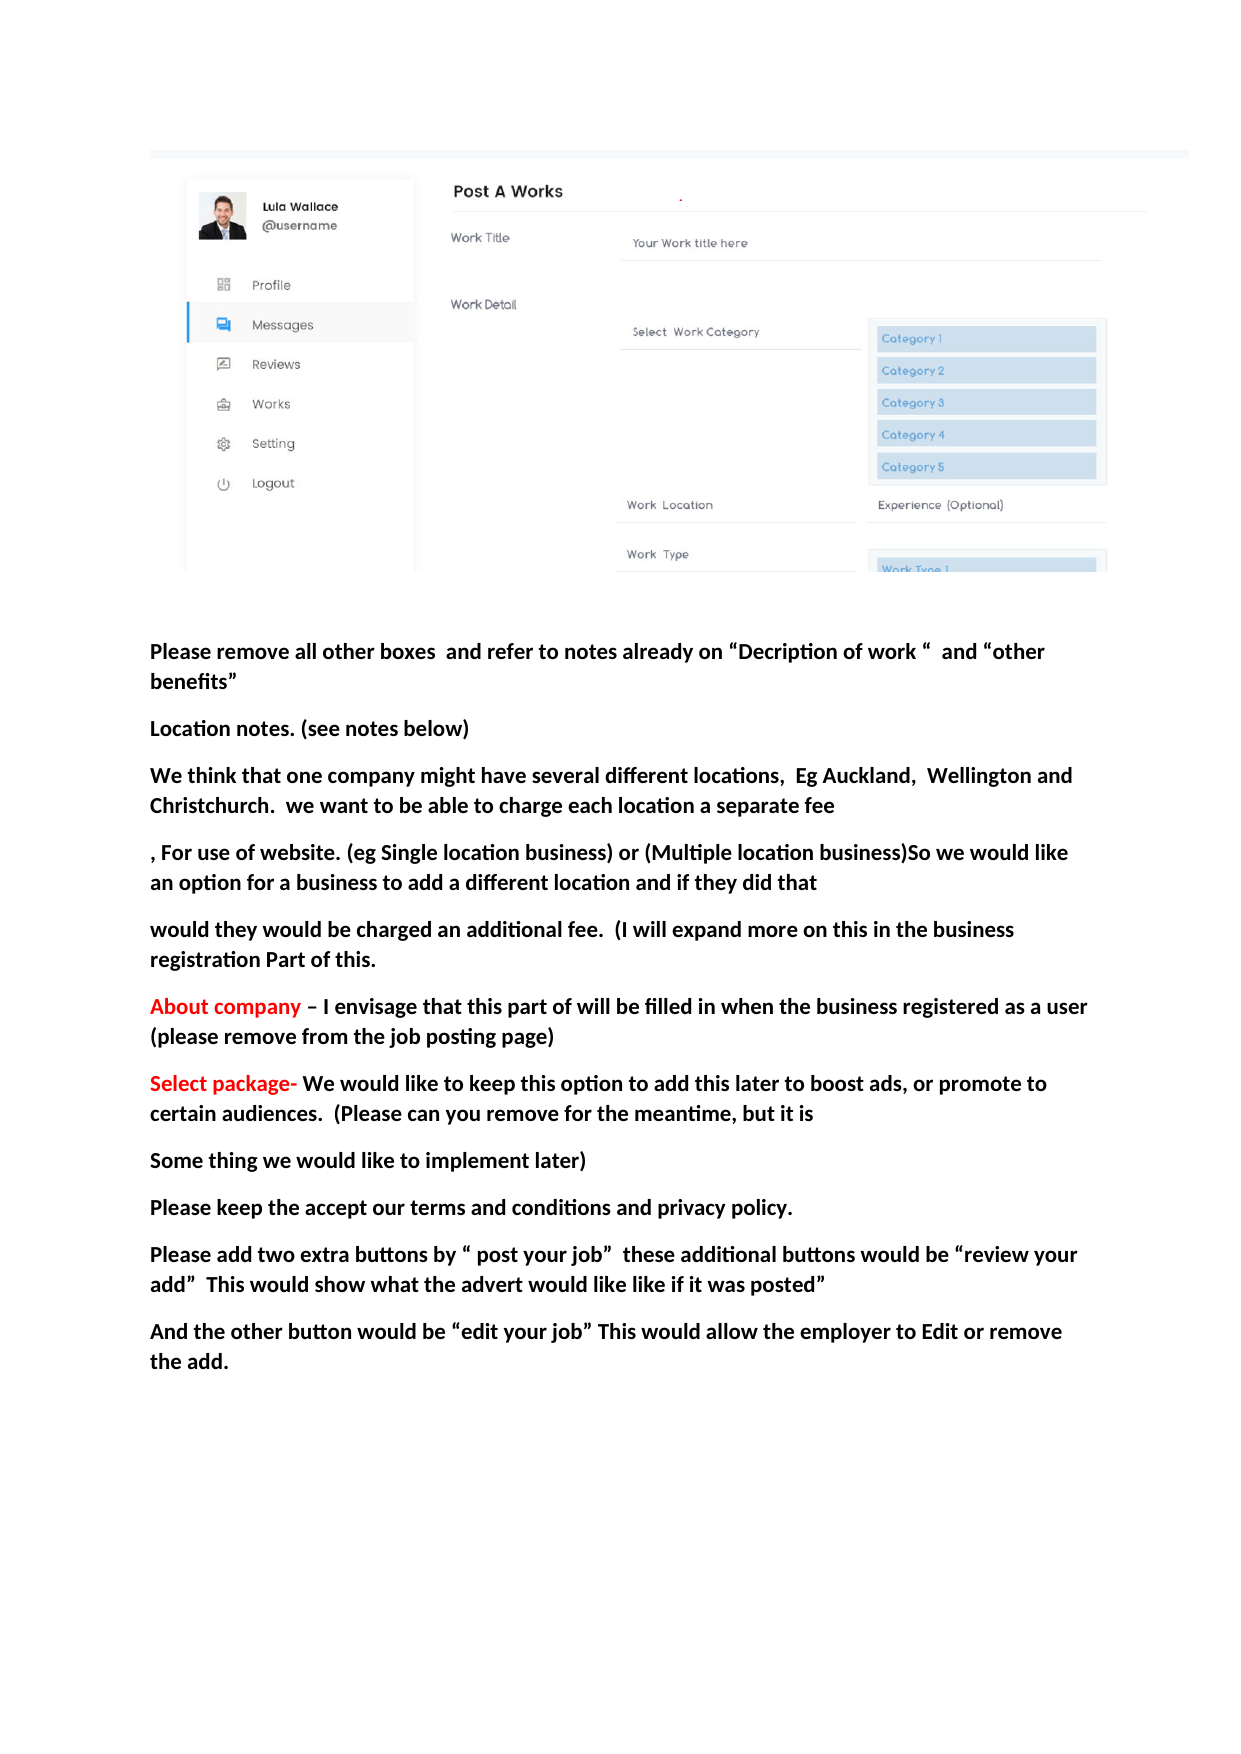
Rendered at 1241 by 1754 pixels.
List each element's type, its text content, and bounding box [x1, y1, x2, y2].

picture [150, 150, 1215, 572]
text We think that one company might have several different locations, Eg Auckland, Wellington and Christchurch. we want to be able to charge each location a separate fee [150, 761, 1090, 819]
text , For use of website. (eg Single location business) or (Multiple location business)So we would like an option for a business to add a different location and if they did that [150, 838, 1090, 896]
text About company – I envisage that this part of will be filled in when the business registered as a user (please remove from the job posting page) [150, 992, 1090, 1050]
text Please remove all other boxes and refer to notes already on “Decription of work “ and “other benefits” [150, 637, 1090, 695]
text Location notes. (see notes below) [150, 714, 1090, 742]
text Please keep the accept our terms and conditions and privacy policy. [150, 1193, 1090, 1221]
text would they would be charged an additional fee. (I will expand more on this in the business registration Part of this. [150, 915, 1090, 973]
text And the other button would be “edit your job” This would allow the employer to Edit or remove the add. [150, 1317, 1090, 1375]
text Some thing we would like to implement later) [150, 1146, 1090, 1174]
text Please add two extra buttons by “ post your job” these additional buttons would be “review your add” This would show what the advert would like like if it was posted” [150, 1240, 1090, 1298]
text Select package- We would like to keep this option to add this later to boost ads, or promote to certain audiences. (Please can you remove for the meantime, but it is [150, 1069, 1090, 1127]
